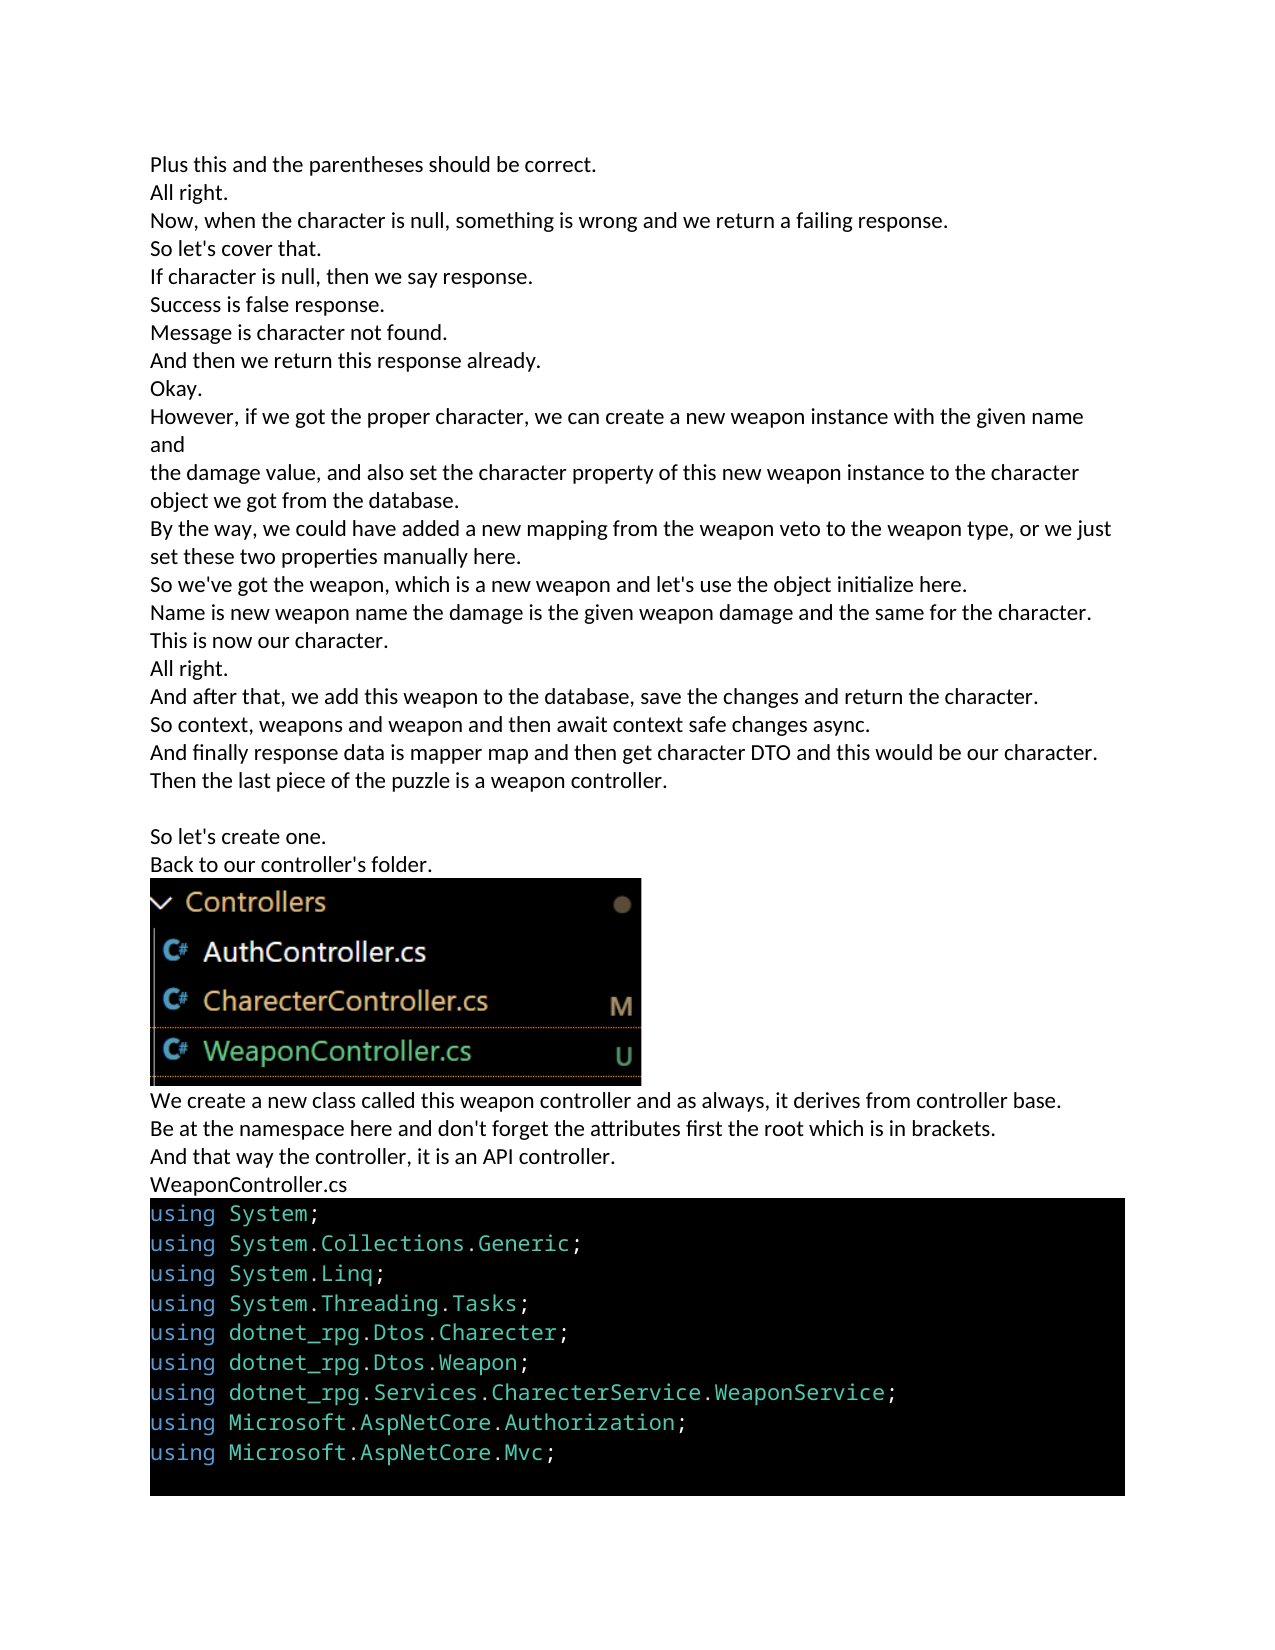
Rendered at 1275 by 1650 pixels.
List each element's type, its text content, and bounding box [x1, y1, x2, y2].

text using System.Collections.Generic; [150, 1228, 1125, 1258]
text Back to our controller's folder. [150, 851, 1125, 878]
text So let's cover that. [150, 234, 1125, 262]
text All right. [150, 654, 1125, 682]
text And then we return this response already. [150, 346, 1125, 374]
text We create a new class called this weapon controller and as always, it derives from controller base. [150, 1086, 1125, 1114]
text So we've got the weapon, which is a new weapon and let's use the object initialize here. [150, 570, 1125, 598]
text So let's create one. [150, 822, 1125, 851]
text using Microsoft.AspNetCore.Authorization; [150, 1407, 1125, 1436]
text Plus this and the parentheses should be correct. [150, 150, 1125, 178]
text Okay. [150, 374, 1125, 402]
text set these two properties manually here. [150, 542, 1125, 570]
text Name is new weapon name the damage is the given weapon damage and the same for the character. [150, 598, 1125, 626]
text Then the last piece of the puzzle is a weapon controller. [150, 766, 1125, 794]
text If character is null, then we say response. [150, 262, 1125, 290]
text using dotnet_rpg.Dtos.Charecter; [150, 1317, 1125, 1347]
text using dotnet_rpg.Dtos.Weapon; [150, 1347, 1125, 1377]
text And that way the controller, it is an API controller. [150, 1142, 1125, 1170]
text WeaponController.cs [150, 1170, 1125, 1198]
text And after that, we add this weapon to the database, save the changes and return the character. [150, 682, 1125, 710]
text Now, when the character is null, something is wrong and we return a failing response. [150, 206, 1125, 234]
text By the way, we could have added a new mapping from the weapon veto to the weapon type, or we just [150, 514, 1125, 542]
text using System; [150, 1198, 1125, 1228]
text However, if we got the proper character, we can create a new weapon instance with the given name and [150, 402, 1125, 458]
text using dotnet_rpg.Services.CharecterService.WeaponService; [150, 1377, 1125, 1407]
text object we got from the database. [150, 486, 1125, 514]
text using System.Linq; [150, 1258, 1125, 1287]
text And finally response data is mapper map and then get character DTO and this would be our character. [150, 738, 1125, 766]
text Be at the namespace here and don't forget the attributes first the root which is in brackets. [150, 1114, 1125, 1142]
text using Microsoft.AspNetCore.Mvc; [150, 1436, 1125, 1466]
picture [150, 878, 642, 1086]
text This is now our character. [150, 626, 1125, 654]
text All right. [150, 178, 1125, 206]
text Success is false response. [150, 290, 1125, 318]
text Message is character not found. [150, 318, 1125, 346]
text So context, weapons and weapon and then await context safe changes async. [150, 710, 1125, 738]
text the damage value, and also set the character property of this new weapon instance to the character [150, 458, 1125, 486]
text using System.Threading.Tasks; [150, 1287, 1125, 1317]
